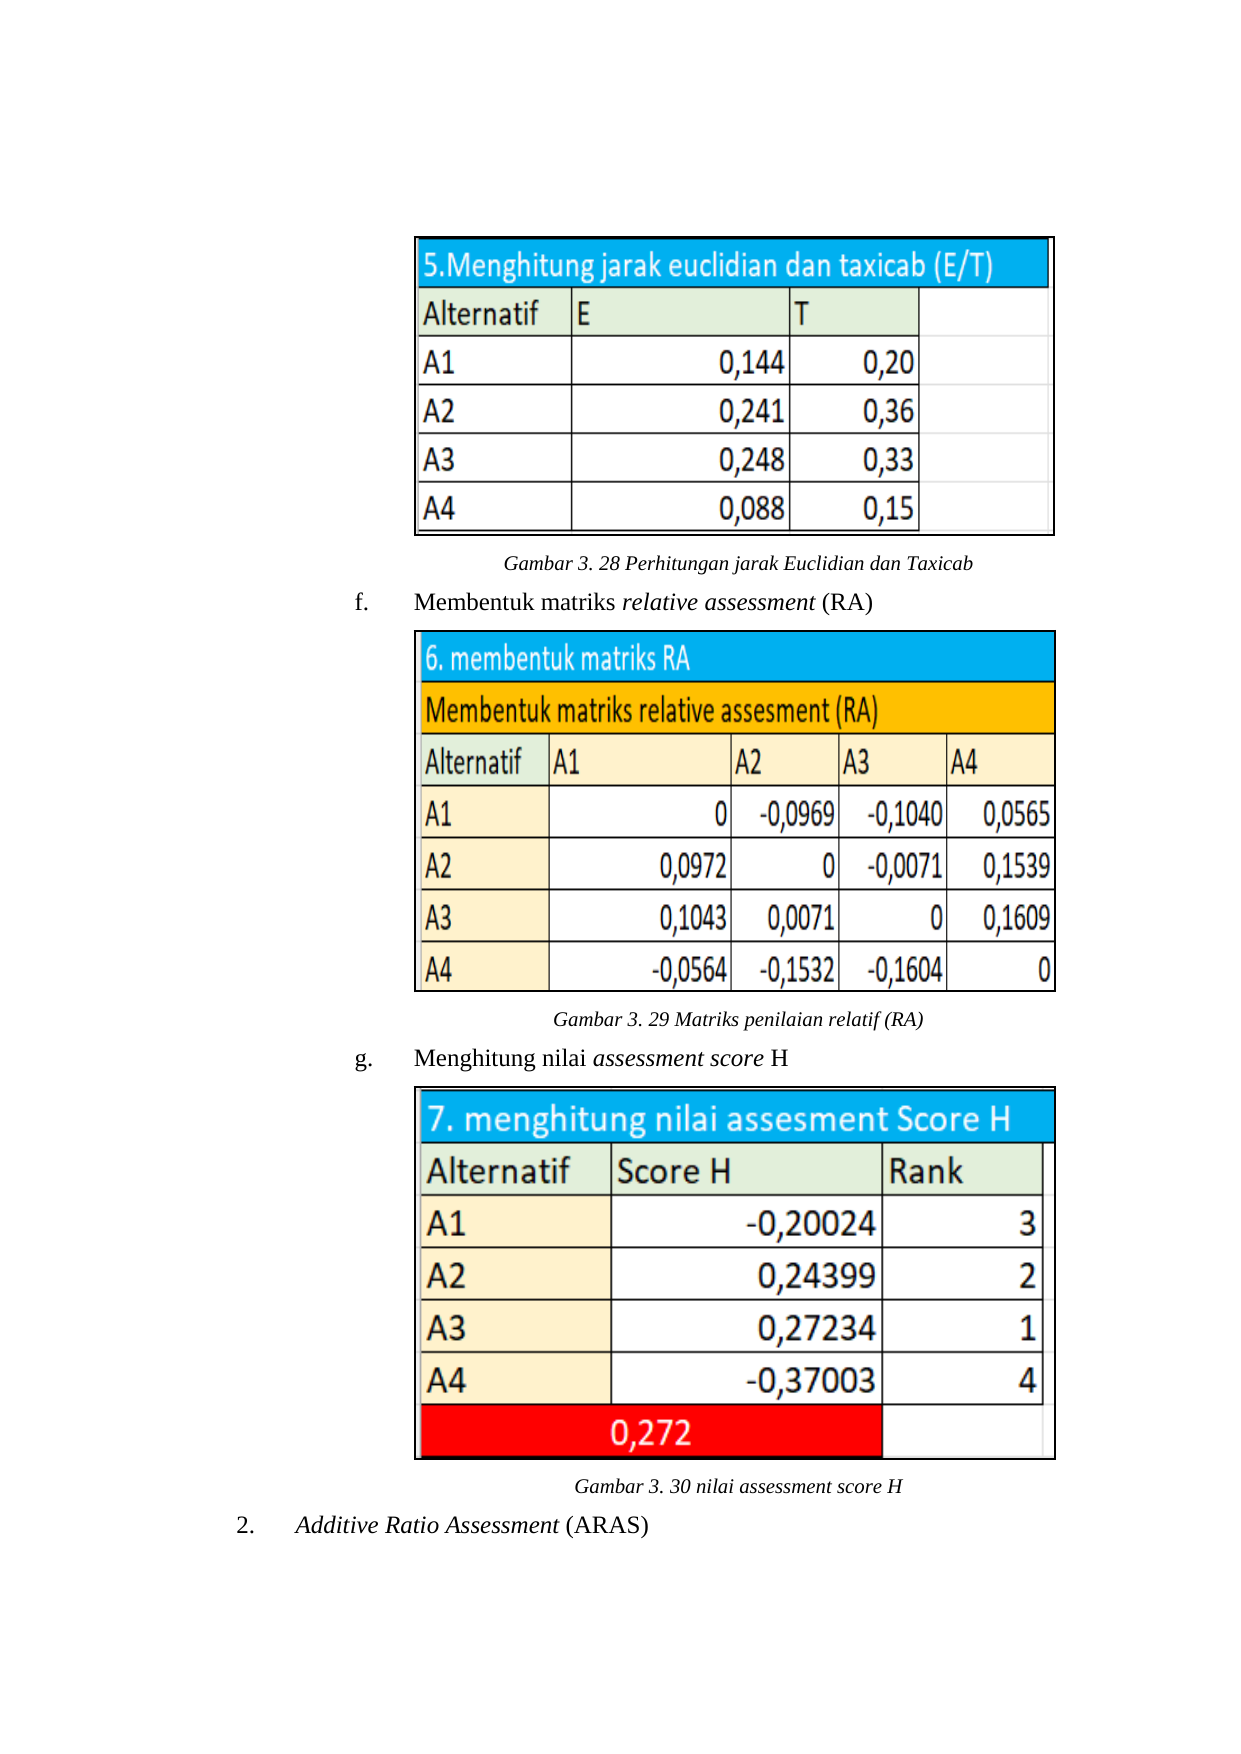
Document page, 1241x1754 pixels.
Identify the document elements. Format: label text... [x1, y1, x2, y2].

picture [566, 643, 574, 670]
picture [726, 252, 739, 276]
text g. Menghitung nilai assessment score H [354, 1043, 1063, 1072]
picture [485, 652, 501, 670]
picture [473, 260, 485, 276]
picture [602, 652, 611, 670]
picture [631, 1113, 645, 1138]
picture [612, 1113, 627, 1131]
picture [540, 255, 548, 276]
picture [865, 260, 875, 276]
picture [686, 260, 697, 276]
picture [429, 1106, 444, 1131]
picture [958, 250, 984, 281]
picture [578, 1108, 588, 1131]
picture [635, 260, 646, 276]
picture [449, 253, 469, 276]
picture [701, 260, 710, 276]
picture [582, 260, 593, 283]
picture [515, 1113, 530, 1131]
picture [850, 260, 861, 276]
picture [651, 251, 660, 276]
picture [952, 1113, 961, 1131]
picture [860, 1113, 874, 1131]
picture [811, 1113, 836, 1131]
picture [416, 632, 1054, 990]
picture [693, 1113, 707, 1131]
picture [776, 1113, 792, 1131]
picture [746, 1113, 757, 1131]
text Gambar 3. 30 nilai assessment score H [236, 1474, 1063, 1498]
picture [519, 251, 530, 276]
picture [840, 1113, 855, 1131]
text Gambar 3. 29 Matriks penilaian relatif (RA) [236, 1007, 1063, 1031]
picture [803, 260, 814, 276]
picture [427, 645, 437, 670]
picture [623, 652, 629, 669]
picture [935, 251, 940, 283]
picture [518, 652, 527, 670]
picture [505, 644, 514, 670]
picture [665, 645, 689, 670]
picture [670, 260, 682, 276]
picture [543, 647, 549, 670]
picture [453, 652, 468, 669]
picture [495, 1113, 511, 1131]
picture [761, 1113, 772, 1131]
text Gambar 3. 28 Perhitungan jarak Euclidian dan Taxicab [236, 551, 1063, 575]
picture [964, 1113, 979, 1131]
picture [614, 647, 620, 670]
picture [898, 1106, 928, 1131]
picture [819, 260, 830, 276]
picture [552, 653, 561, 670]
picture [885, 260, 908, 276]
picture [946, 253, 955, 276]
picture [638, 644, 655, 670]
text f. Membentuk matriks relative assessment (RA) [354, 587, 1063, 615]
picture [472, 652, 481, 670]
picture [583, 652, 598, 670]
picture [913, 252, 925, 276]
picture [425, 253, 437, 276]
picture [840, 255, 848, 276]
picture [765, 260, 776, 276]
picture [658, 1113, 672, 1131]
picture [467, 1113, 491, 1131]
picture [534, 1113, 548, 1138]
picture [930, 1113, 946, 1131]
picture [728, 1113, 742, 1131]
picture [504, 260, 515, 283]
picture [992, 1106, 1009, 1131]
picture [609, 260, 620, 276]
picture [625, 260, 632, 276]
picture [601, 260, 606, 283]
picture [567, 260, 578, 276]
picture [878, 1108, 888, 1131]
picture [416, 238, 1053, 534]
picture [787, 251, 799, 276]
text 2. Additive Ratio Assessment (ARAS) [236, 1510, 1063, 1539]
picture [489, 260, 500, 276]
picture [987, 251, 992, 283]
picture [552, 1104, 566, 1131]
picture [416, 1088, 1054, 1458]
picture [749, 260, 760, 276]
picture [592, 1113, 607, 1131]
picture [551, 260, 562, 276]
picture [531, 652, 540, 670]
picture [795, 1113, 806, 1131]
